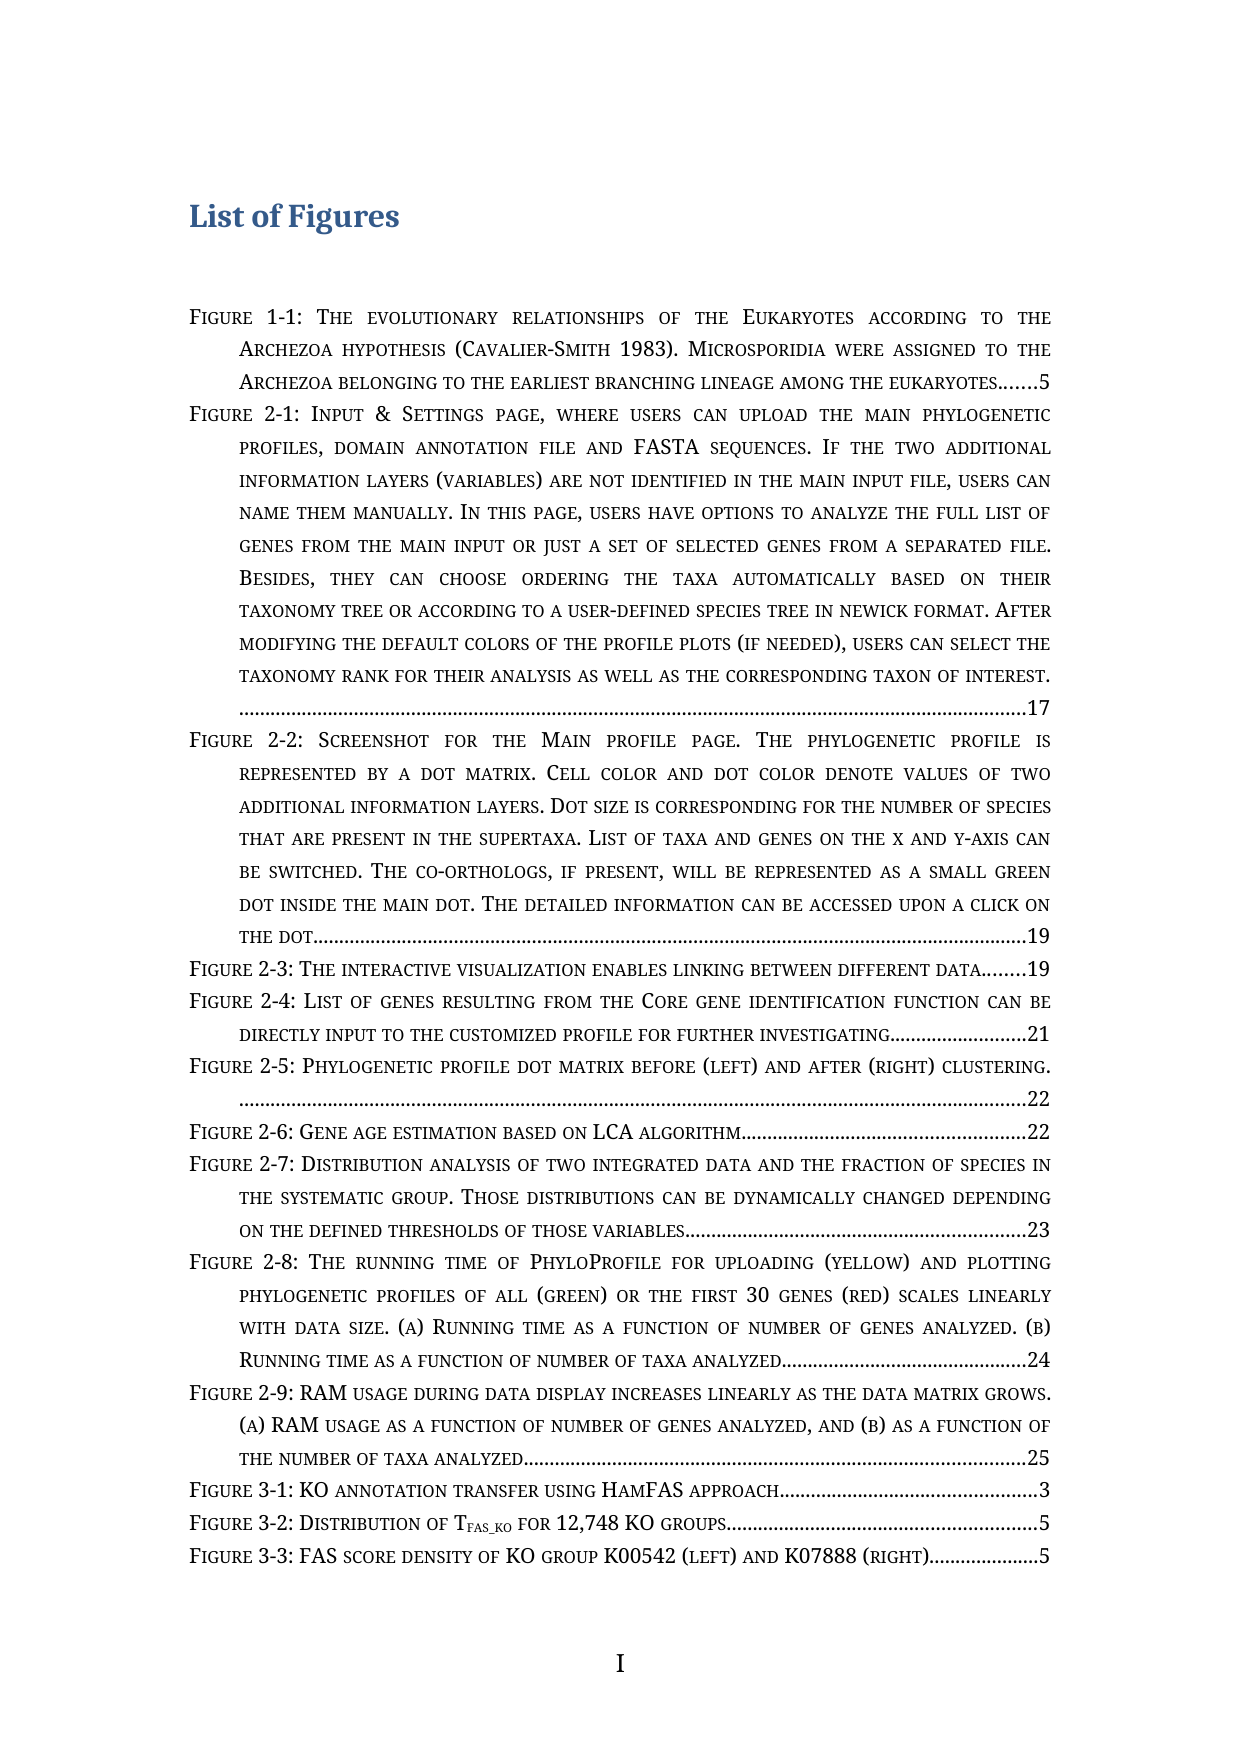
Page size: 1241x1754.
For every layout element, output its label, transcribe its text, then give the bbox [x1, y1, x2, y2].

text Figure 3-3: FAS score density of KO group K00542 (left) and K07888 (right) 5 [189, 1541, 1051, 1569]
text Figure 3-1: KO annotation transfer using HamFAS approach. 3 [189, 1476, 1051, 1504]
text Figure 2-6: Gene age estimation based on LCA algorithm. 22 [189, 1117, 1051, 1145]
text Figure 1-1: The evolutionary relationships of the Eukaryotes according to the Archezoa hypothesis (Cavalier-Smith 1983). Microsporidia were assigned to the Archezoa belonging to the earliest branching lineage among the eukaryotes. 5 [189, 302, 1051, 395]
subtitle List of Figures [189, 198, 1051, 236]
text Figure 2-5: Phylogenetic profile dot matrix before (left) and after (right) clustering. 22 [189, 1052, 1051, 1113]
text Figure 2-8: The running time of PhyloProfile for uploading (yellow) and plotting phylogenetic profiles of all (green) or the first 30 genes (red) scales linearly with data size. (a) Running time as a function of number of genes analyzed. (b) Running time as a function of number of taxa analyzed. 24 [189, 1247, 1051, 1373]
text Figure 2-1: Input & Settings page, where users can upload the main phylogenetic profiles, domain annotation file and FASTA sequences. If the two additional information layers (variables) are not identified in the main input file, users can name them manually. In this page, users have options to analyze the full list of genes from the main input or just a set of selected genes from a separated file. Besides, they can choose ordering the taxa automatically based on their taxonomy tree or according to a user-defined species tree in newick format. After modifying the default colors of the profile plots (if needed), users can select the taxonomy rank for their analysis as well as the corresponding taxon of interest. 17 [189, 399, 1051, 721]
text Figure 2-3: The interactive visualization enables linking between different data. 19 [189, 954, 1051, 982]
text Figure 2-9: RAM usage during data display increases linearly as the data matrix grows. (a) RAM usage as a function of number of genes analyzed, and (b) as a function of the number of taxa analyzed. 25 [189, 1378, 1051, 1471]
text Figure 3-2: Distribution of TFAS_KO for 12,748 KO groups 5 [189, 1508, 1051, 1537]
text Figure 2-7: Distribution analysis of two integrated data and the fraction of species in the systematic group. Those distributions can be dynamically changed depending on the defined thresholds of those variables. 23 [189, 1149, 1051, 1243]
text Figure 2-4: List of genes resulting from the Core gene identification function can be directly input to the customized profile for further investigating. 21 [189, 986, 1051, 1047]
text Figure 2-2: Screenshot for the Main profile page. The phylogenetic profile is represented by a dot matrix. Cell color and dot color denote values of two additional information layers. Dot size is corresponding for the number of species that are present in the supertaxa. List of taxa and genes on the x and y-axis can be switched. The co-orthologs, if present, will be represented as a small green dot inside the main dot. The detailed information can be accessed upon a click on the dot. 19 [189, 726, 1051, 950]
